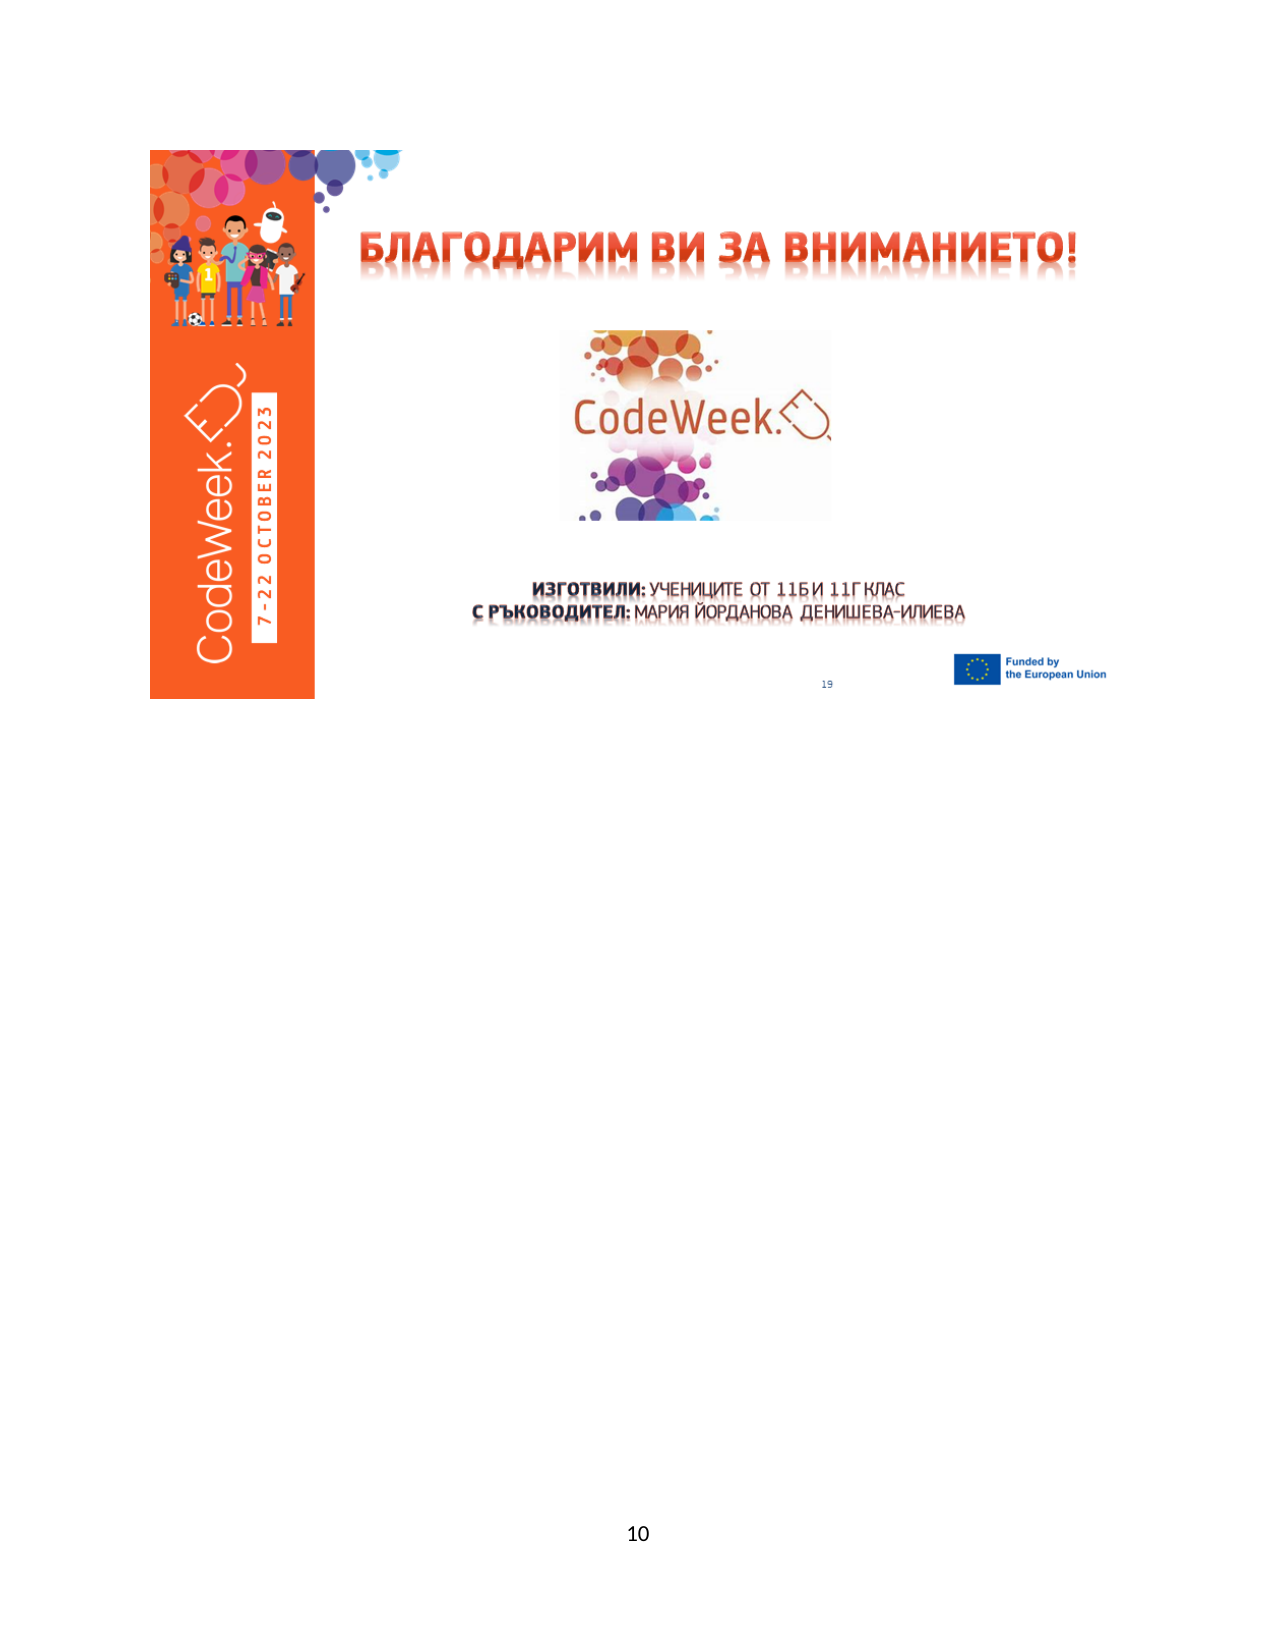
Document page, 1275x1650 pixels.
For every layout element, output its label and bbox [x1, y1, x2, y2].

picture [150, 150, 1125, 699]
